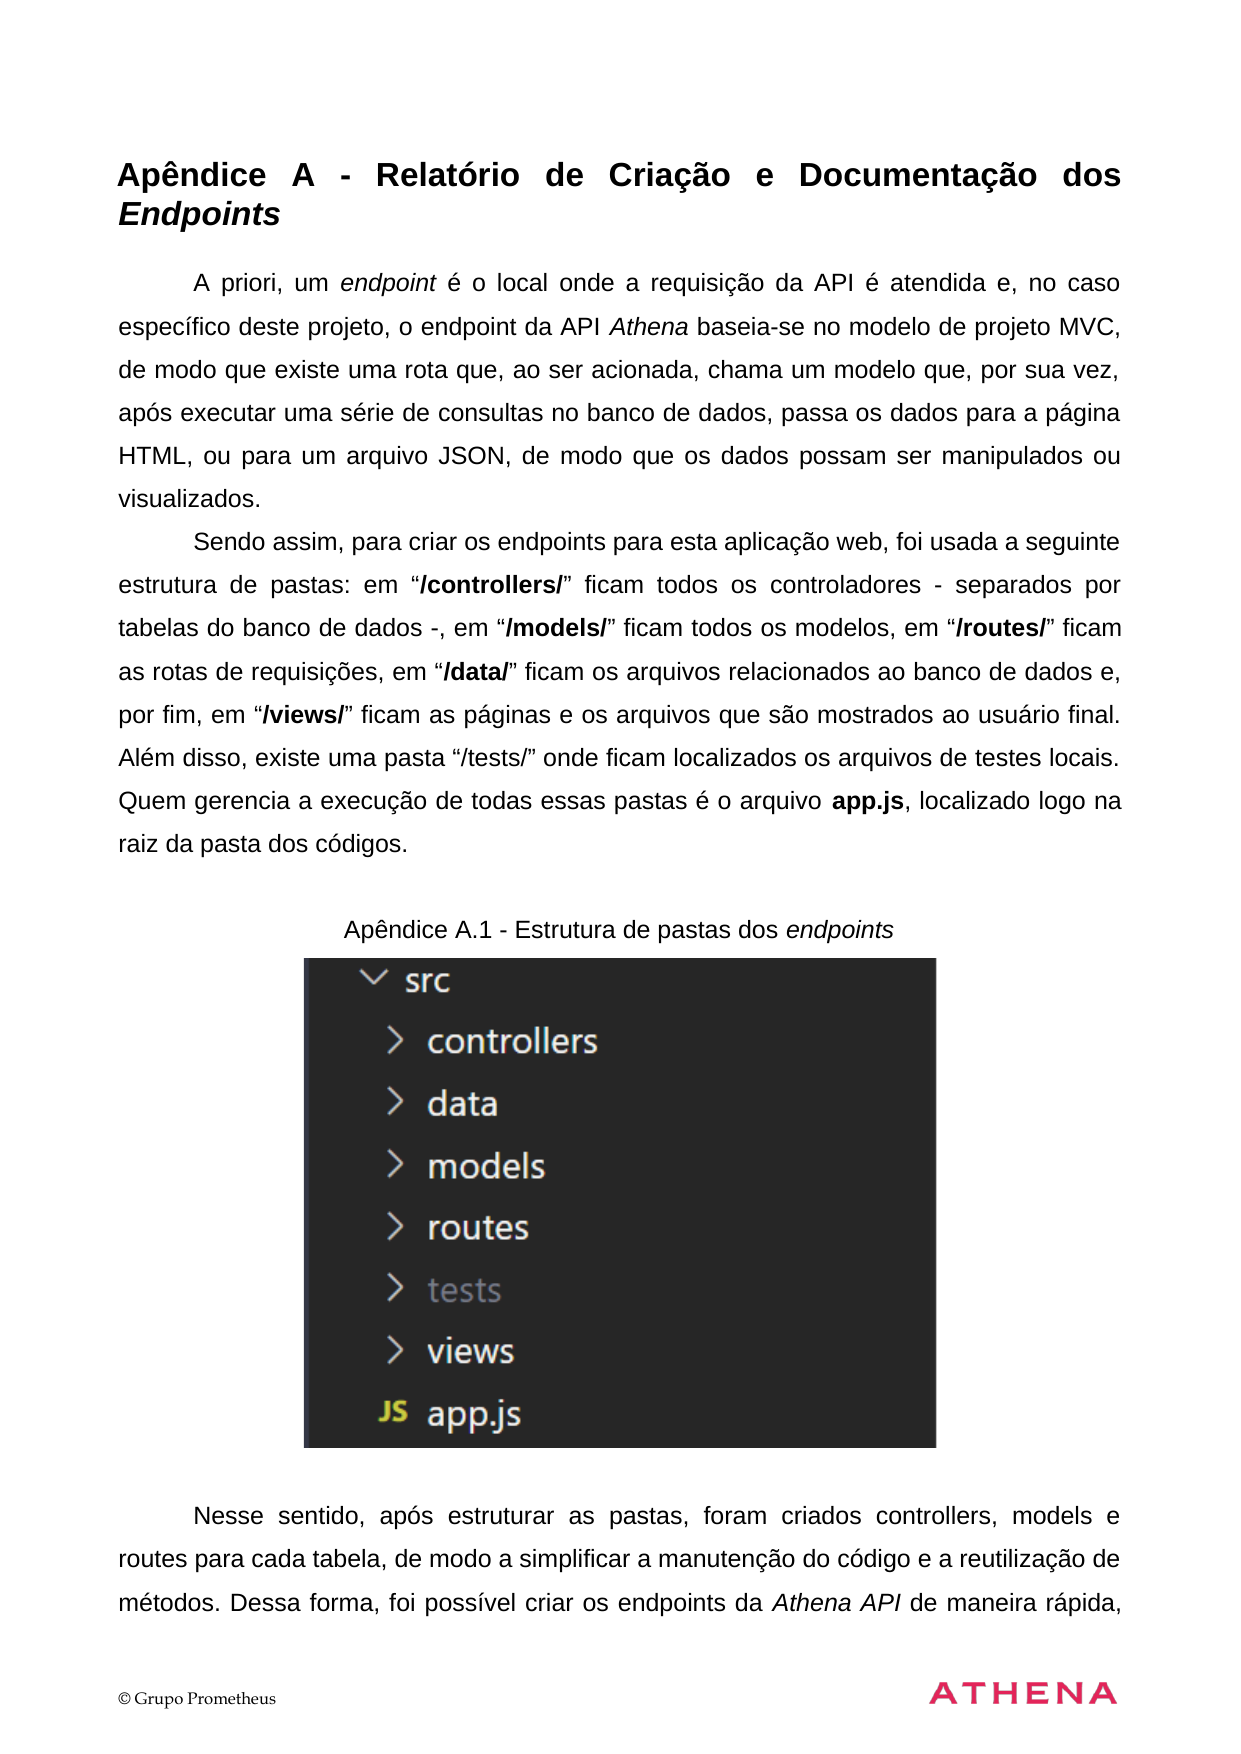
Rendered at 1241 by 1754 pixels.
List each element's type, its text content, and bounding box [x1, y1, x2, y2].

subtitle Apêndice A - Relatório de Criação e Documentação dos Endpoints [116, 156, 1122, 232]
picture [922, 1672, 1123, 1719]
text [118, 1501, 1122, 1616]
text Apêndice A.1 - Estrutura de pastas dos endpoints [118, 915, 1122, 944]
text Sendo assim, para criar os endpoints para esta aplicação web, foi usada a seguinte estrutura de pastas: em “/controllers/” ficam todos os controladores - separados por tabelas do banco de dados -, em “/models/” ficam todos os modelos, em “/routes/” ficam as rotas de requisições, em “/data/” ficam os arquivos relacionados ao banco de dados e, por fim, em “/views/” ficam as páginas e os arquivos que são mostrados ao usuário final. Além disso, existe uma pasta “/tests/” onde ficam localizados os arquivos de testes locais. Quem gerencia a execução de todas essas pastas é o arquivo app.js, localizado logo na raiz da pasta dos códigos. [118, 527, 1122, 858]
text A priori, um endpoint é o local onde a requisição da API é atendida e, no caso específico deste projeto, o endpoint da API Athena baseia-se no modelo de projeto MVC, de modo que existe uma rota que, ao ser acionada, chama um modelo que, por sua vez, após executar uma série de consultas no banco de dados, passa os dados para a página HTML, ou para um arquivo JSON, de modo que os dados possam ser manipulados ou visualizados. [118, 268, 1122, 513]
picture [303, 958, 937, 1448]
